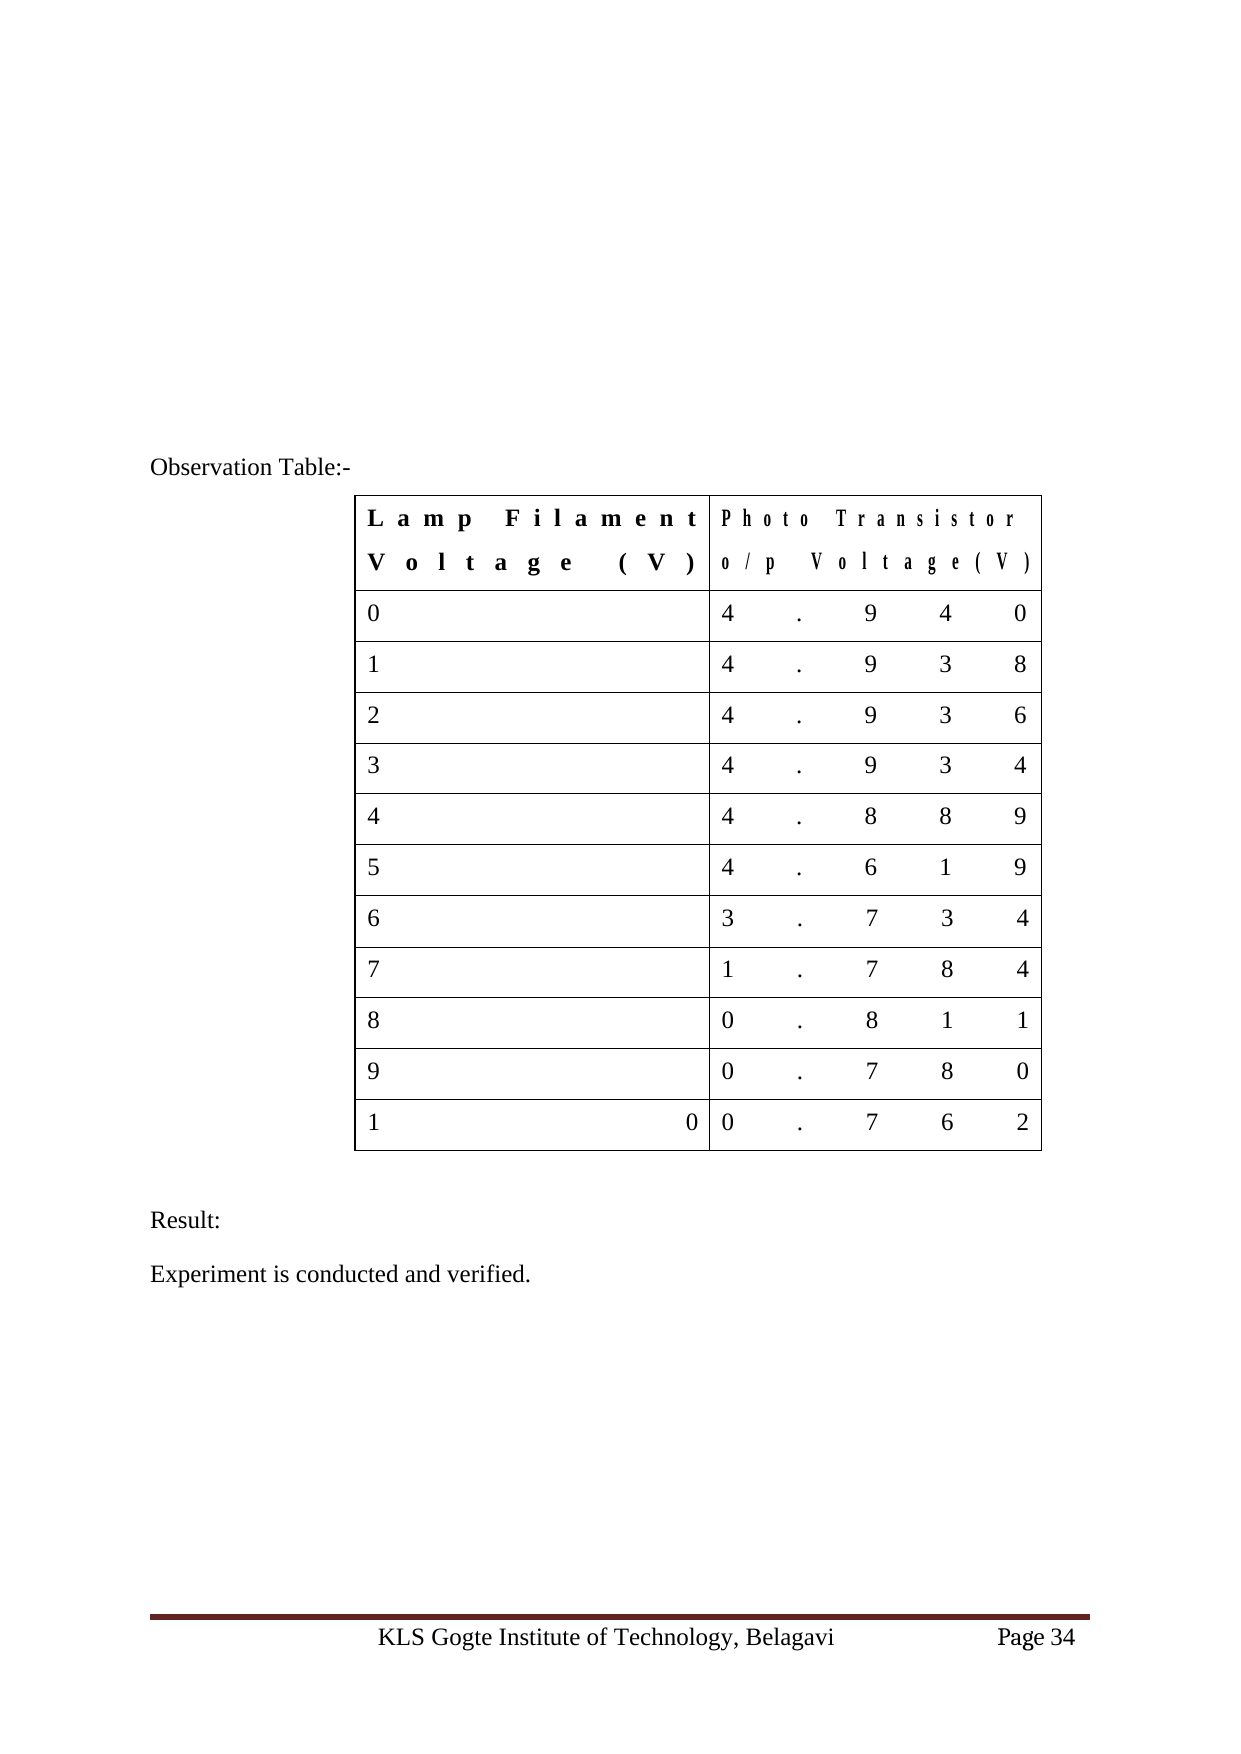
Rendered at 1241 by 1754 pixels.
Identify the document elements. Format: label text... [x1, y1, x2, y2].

table_cell 3 [356, 744, 709, 793]
table_header Photo Transistor o/p Voltage(V) [710, 496, 1041, 590]
table_cell 4.934 [710, 744, 1041, 793]
table_header Lamp Filament Voltage (V) [356, 496, 709, 590]
table_cell 3.734 [710, 896, 1041, 946]
table_cell 4.936 [710, 693, 1041, 743]
table_cell 4.619 [710, 845, 1041, 895]
text Observation Table:- [150, 452, 1090, 481]
table_cell 4.940 [710, 591, 1041, 641]
table_cell 4.938 [710, 642, 1041, 692]
text Experiment is conducted and verified. [150, 1259, 1041, 1288]
table_cell 7 [356, 948, 709, 997]
table_cell 0.811 [710, 998, 1041, 1048]
table_cell 5 [356, 845, 709, 895]
table_cell 0.762 [710, 1100, 1041, 1150]
text Result: [150, 1205, 1041, 1234]
table_cell 1.784 [710, 948, 1041, 997]
table_cell 1 [356, 642, 709, 692]
table_cell 0.780 [710, 1049, 1041, 1099]
table_cell 8 [356, 998, 709, 1048]
table_cell 0 [356, 591, 709, 641]
table_cell 10 [356, 1100, 709, 1150]
table_cell 6 [356, 896, 709, 946]
table_cell 4.889 [710, 794, 1041, 844]
table_cell 4 [356, 794, 709, 844]
table_cell 9 [356, 1049, 709, 1099]
table_cell 2 [356, 693, 709, 743]
